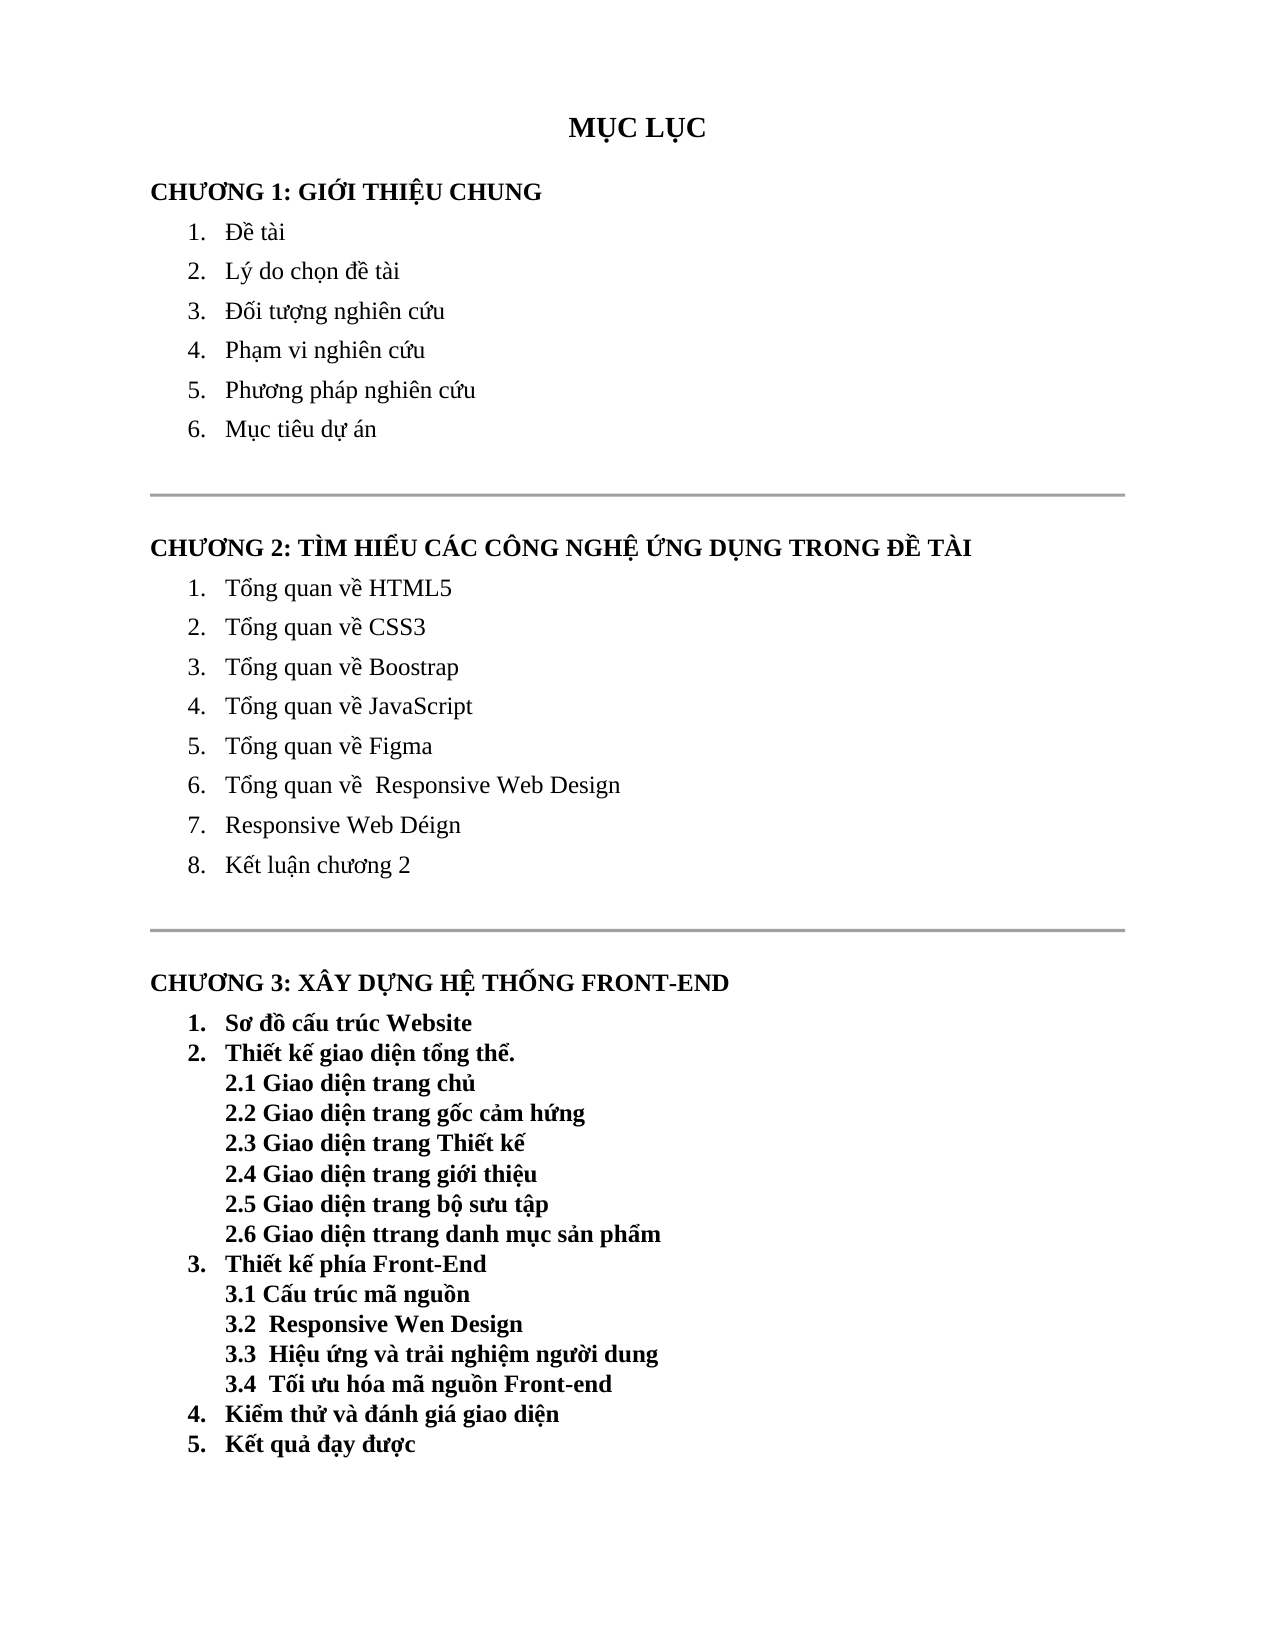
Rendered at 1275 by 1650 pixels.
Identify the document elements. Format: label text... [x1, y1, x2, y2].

list Responsive Wen Design [225, 1309, 1125, 1338]
list Sơ đồ cấu trúc Website [187, 1008, 1125, 1037]
list Thiết kế giao diện tổng thể. [187, 1038, 1125, 1067]
list Đề tài [187, 217, 1125, 245]
text CHƯƠNG 2: TÌM HIỂU CÁC CÔNG NGHỆ ỨNG DỤNG TRONG ĐỀ TÀI [150, 533, 1125, 562]
list Tổng quan về Figma [187, 731, 1125, 760]
list Tổng quan về JavaScript [187, 691, 1125, 720]
list Tối ưu hóa mã nguồn Front-end [225, 1369, 1125, 1398]
list Giao diện trang bộ sưu tập [225, 1189, 1125, 1217]
list Tổng quan về Boostrap [187, 652, 1125, 681]
list Tổng quan về Responsive Web Design [187, 771, 1125, 799]
list Lý do chọn đề tài [187, 256, 1125, 285]
list Mục tiêu dự án [187, 414, 1125, 443]
list Đối tượng nghiên cứu [187, 296, 1125, 324]
list Hiệu ứng và trải nghiệm người dung [225, 1339, 1125, 1368]
list Phạm vi nghiên cứu [187, 335, 1125, 364]
list Giao diện ttrang danh mục sản phẩm [225, 1219, 1125, 1248]
list Giao diện trang chủ [225, 1068, 1125, 1097]
list Responsive Web Déign [187, 810, 1125, 839]
text CHƯƠNG 1: GIỚI THIỆU CHUNG [150, 177, 1125, 206]
subtitle MỤC LỤC [150, 110, 1125, 143]
list Kiểm thử và đánh giá giao diện [187, 1399, 1125, 1428]
list Giao diện trang giới thiệu [225, 1159, 1125, 1187]
list Giao diện trang gốc cảm hứng [225, 1098, 1125, 1127]
list Kết luận chương 2 [187, 850, 1125, 878]
list Phương pháp nghiên cứu [187, 375, 1125, 404]
list Tổng quan về HTML5 [187, 573, 1125, 601]
list Kết quả đạy được [187, 1429, 1125, 1458]
list Tổng quan về CSS3 [187, 612, 1125, 641]
list Giao diện trang Thiết kế [225, 1128, 1125, 1157]
list Cấu trúc mã nguồn [225, 1279, 1125, 1308]
list Thiết kế phía Front-End [187, 1249, 1125, 1278]
text CHƯƠNG 3: XÂY DỰNG HỆ THỐNG FRONT-END [150, 968, 1125, 997]
